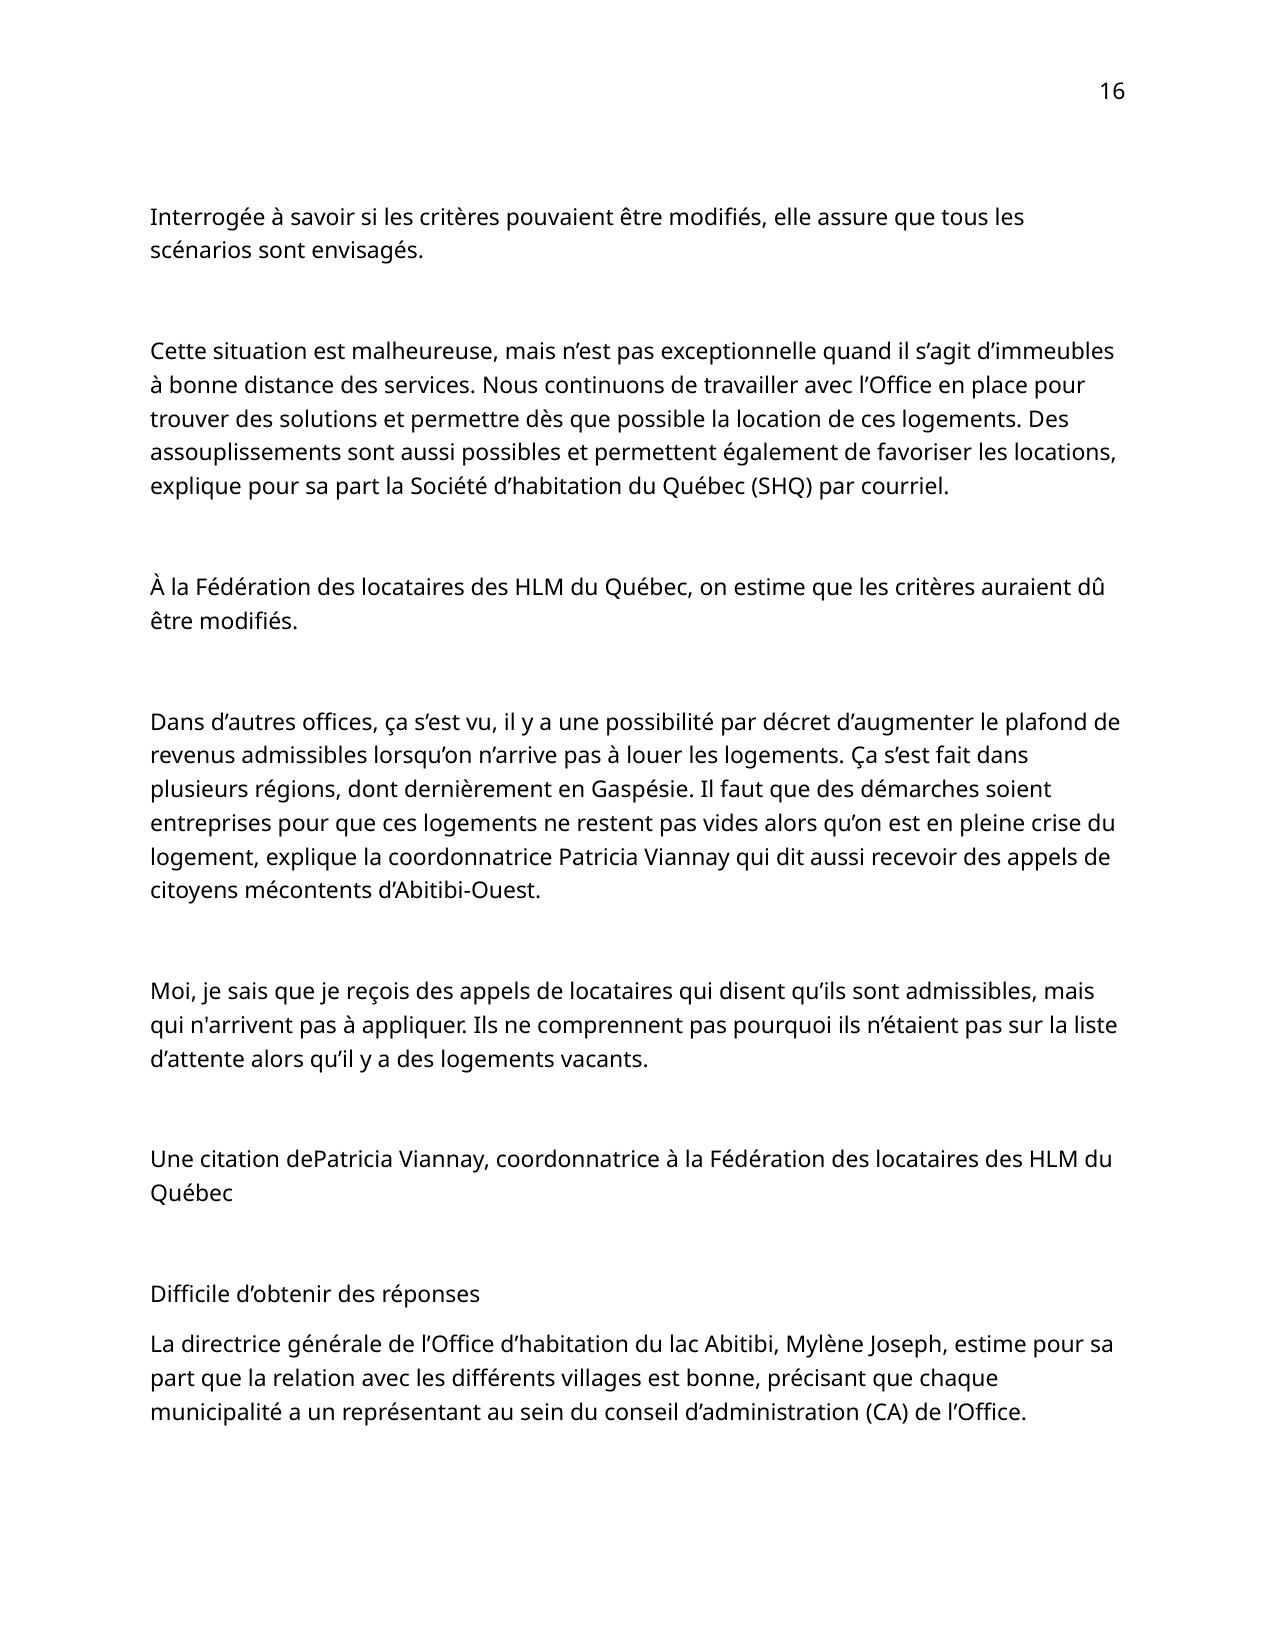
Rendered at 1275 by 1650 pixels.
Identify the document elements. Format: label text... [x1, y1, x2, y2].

text Interrogée à savoir si les critères pouvaient être modifiés, elle assure que tous les scénarios sont envisagés. [150, 200, 1125, 265]
text Cette situation est malheureuse, mais n’est pas exceptionnelle quand il s’agit d’immeubles à bonne distance des services. Nous continuons de travailler avec l’Office en place pour trouver des solutions et permettre dès que possible la location de ces logements. Des assouplissements sont aussi possibles et permettent également de favoriser les locations, explique pour sa part la Société d’habitation du Québec (SHQ) par courriel. [150, 335, 1125, 501]
text La directrice générale de l’Office d’habitation du lac Abitibi, Mylène Joseph, estime pour sa part que la relation avec les différents villages est bonne, précisant que chaque municipalité a un représentant au sein du conseil d’administration (CA) de l’Office. [150, 1328, 1125, 1427]
text Dans d’autres offices, ça s’est vu, il y a une possibilité par décret d’augmenter le plafond de revenus admissibles lorsqu’on n’arrive pas à louer les logements. Ça s’est fait dans plusieurs régions, dont dernièrement en Gaspésie. Il faut que des démarches soient entreprises pour que ces logements ne restent pas vides alors qu’on est en pleine crise du logement, explique la coordonnatrice Patricia Viannay qui dit aussi recevoir des appels de citoyens mécontents d’Abitibi-Ouest. [150, 705, 1125, 905]
text Difficile d’obtenir des réponses [150, 1278, 1125, 1309]
text À la Fédération des locataires des HLM du Québec, on estime que les critères auraient dû être modifiés. [150, 571, 1125, 636]
text Moi, je sais que je reçois des appels de locataires qui disent qu’ils sont admissibles, mais qui n'arrivent pas à appliquer. Ils ne comprennent pas pourquoi ils n’étaient pas sur la liste d’attente alors qu’il y a des logements vacants. [150, 975, 1125, 1074]
text Une citation dePatricia Viannay, coordonnatrice à la Fédération des locataires des HLM du Québec [150, 1143, 1125, 1208]
